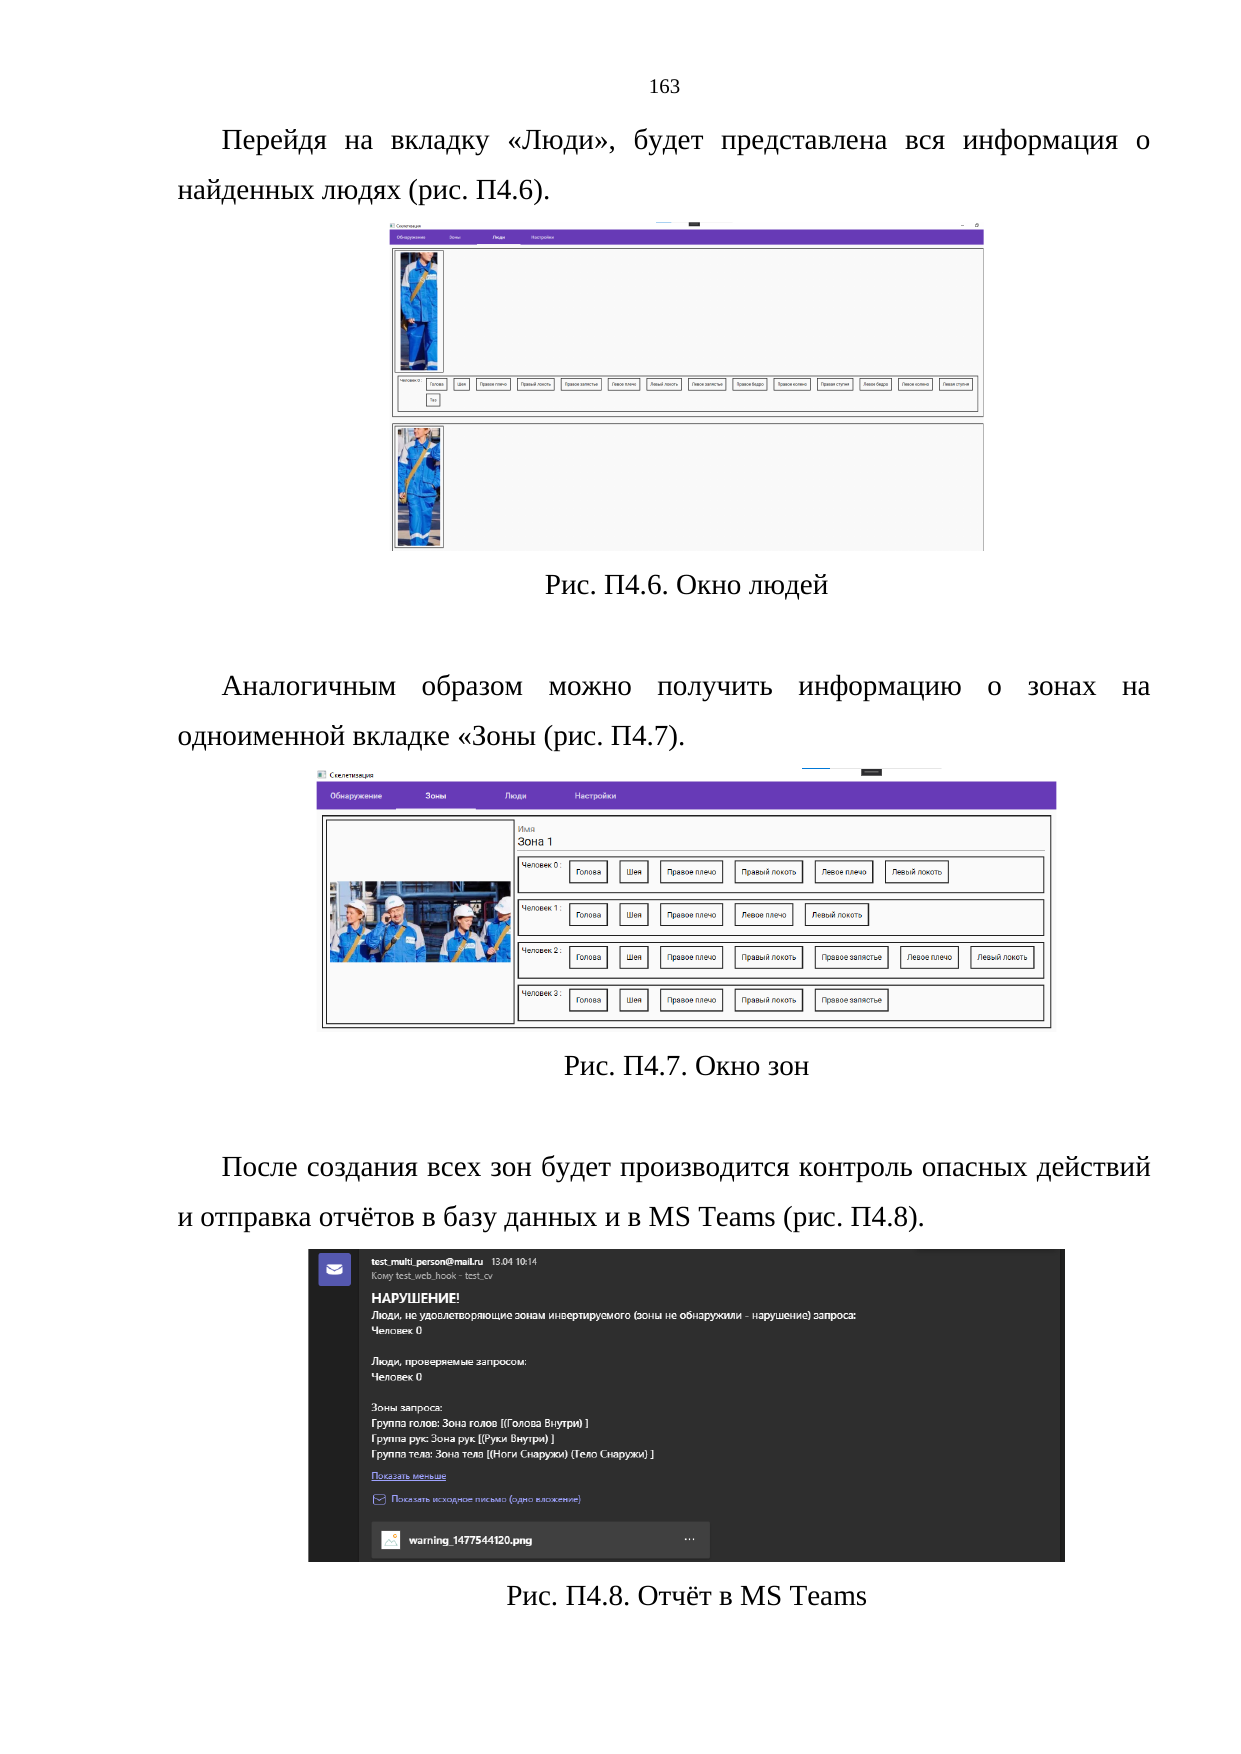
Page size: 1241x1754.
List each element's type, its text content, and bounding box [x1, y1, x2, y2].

text Рис. П4.6. Окно людей [177, 567, 1152, 601]
picture [389, 222, 984, 551]
picture [308, 1249, 1065, 1562]
text Рис. П4.7. Окно зон [177, 1048, 1152, 1082]
text Перейдя на вкладку «Люди», будет представлена вся информация о найденных людях (рис. П4.6). [177, 122, 1152, 206]
picture [316, 768, 1057, 1032]
text Аналогичным образом можно получить информацию о зонах на одноименной вкладке «Зоны (рис. П4.7). [177, 668, 1152, 752]
text После создания всех зон будет производится контроль опасных действий и отправка отчётов в базу данных и в MS Teams (рис. П4.8). [177, 1149, 1152, 1232]
text Рис. П4.8. Отчёт в MS Teams [177, 1578, 1152, 1612]
